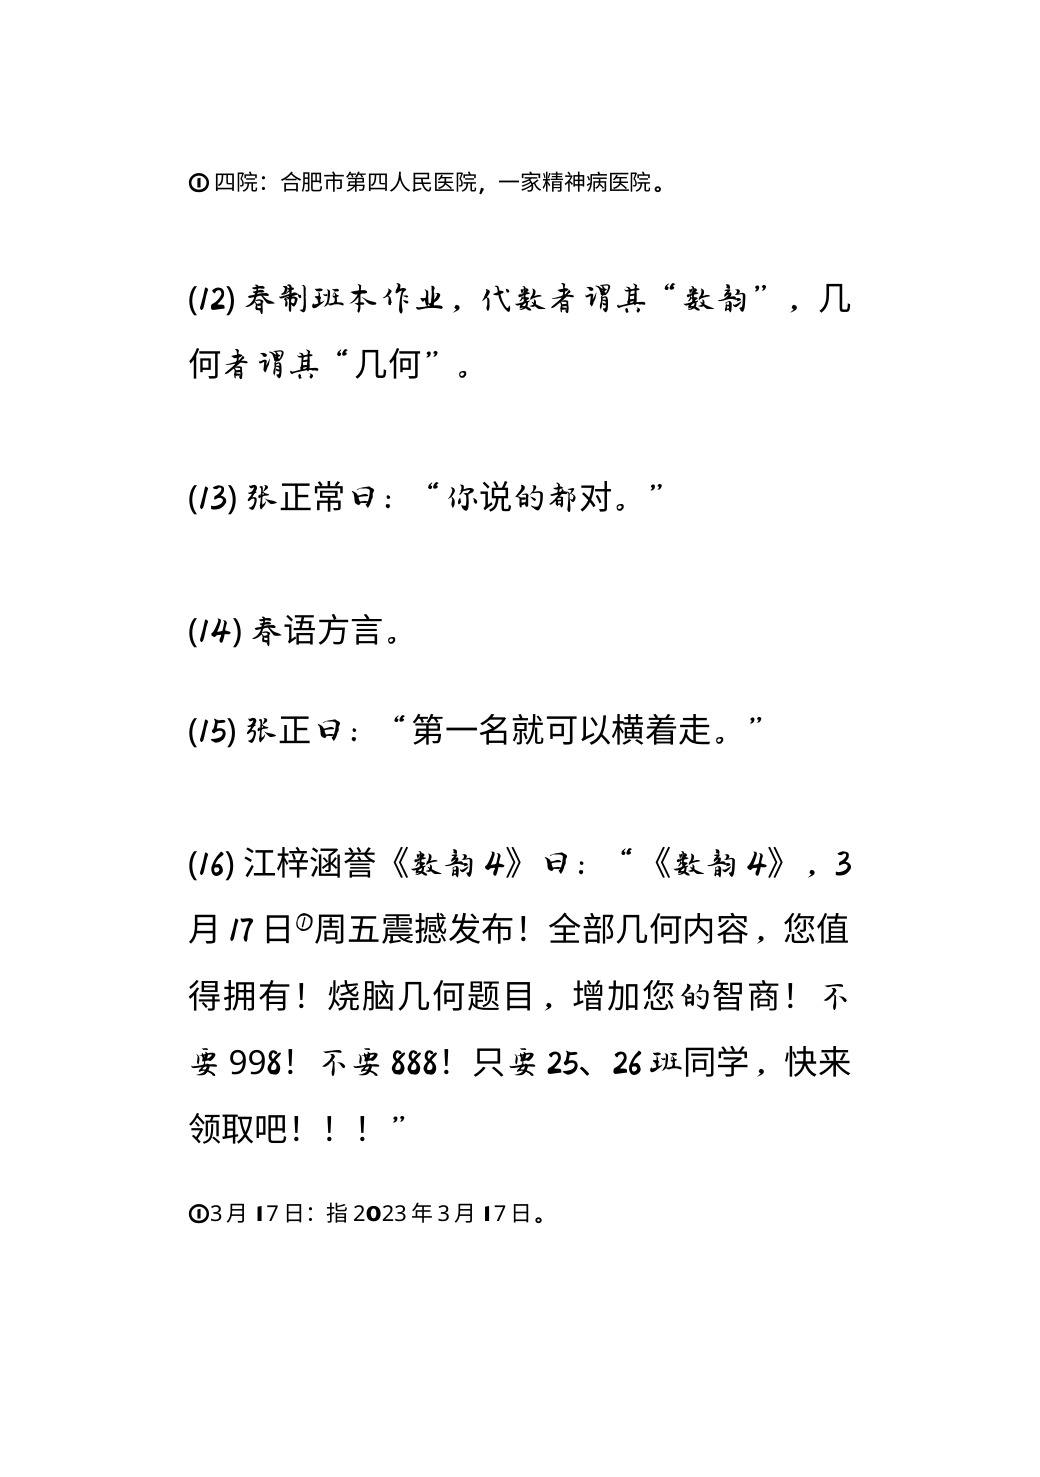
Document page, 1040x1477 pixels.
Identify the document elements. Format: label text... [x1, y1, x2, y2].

text ①3月17日：指2023年3月17日。 [188, 1197, 852, 1230]
list 江梓涵誉《数韵4》曰：“《数韵4》，3月17日①周五震撼发布！全部几何内容，您值得拥有！烧脑几何题目，增加您的智商！不要998！不要888！只要25、26班同学，快来领取吧！！！” [188, 831, 852, 1163]
list 春制班本作业，代数者谓其“数韵”，几何者谓其“几何”。 [188, 266, 852, 399]
list 春语方言。 [188, 598, 852, 665]
text ①四院：合肥市第四人民医院，一家精神病医院。 [188, 166, 852, 200]
list 张正常曰：“你说的都对。” [188, 466, 852, 532]
list 张正曰：“第一名就可以横着走。” [188, 698, 852, 764]
